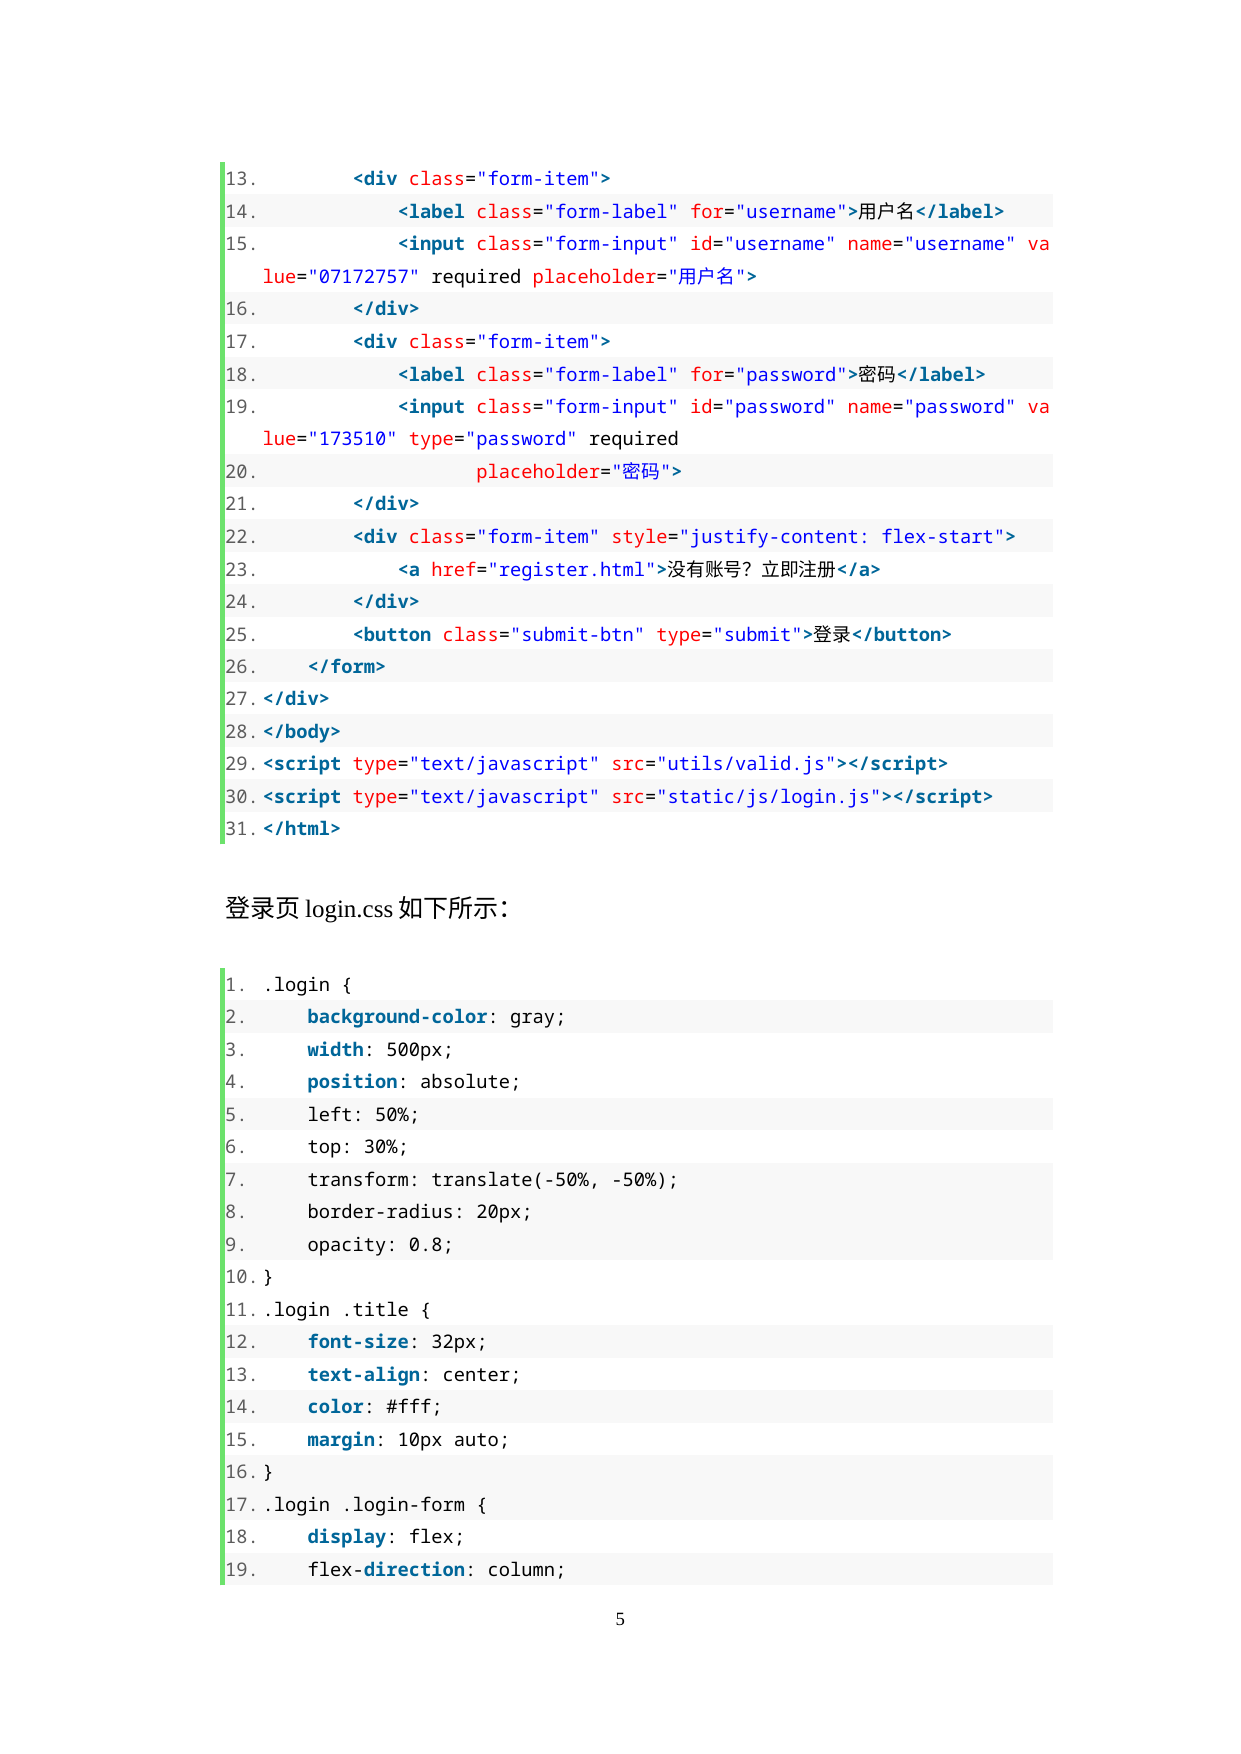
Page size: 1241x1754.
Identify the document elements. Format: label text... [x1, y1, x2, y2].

list </div> [225, 584, 1053, 617]
list width: 500px; [225, 1033, 1053, 1065]
list <div class="form-item"> [225, 162, 1053, 194]
list <a href="register.html">没有账号？立即注册</a> [225, 552, 1053, 584]
list </div> [225, 682, 1053, 714]
list opacity: 0.8; [225, 1228, 1053, 1260]
list placeholder="密码"> [225, 454, 1053, 487]
list </body> [225, 714, 1053, 747]
list color: #fff; [225, 1390, 1053, 1423]
list </div> [225, 487, 1053, 519]
list </html> [225, 812, 1053, 844]
list border-radius: 20px; [225, 1195, 1053, 1228]
list .login .title { [225, 1293, 1053, 1325]
list </div> [225, 292, 1053, 324]
list transform: translate(-50%, -50%); [225, 1163, 1053, 1195]
list font-size: 32px; [225, 1325, 1053, 1358]
list display: flex; [225, 1520, 1053, 1553]
text 登录页login.css如下所示： [187, 874, 1053, 939]
list .login .login-form { [225, 1488, 1053, 1520]
list <div class="form-item" style="justify-content: flex-start"> [225, 519, 1053, 552]
list top: 30%; [225, 1130, 1053, 1163]
list } [225, 1260, 1053, 1293]
list </form> [225, 649, 1053, 682]
list <div class="form-item"> [225, 324, 1053, 357]
list <label class="form-label" for="username">用户名</label> [225, 194, 1053, 227]
list left: 50%; [225, 1098, 1053, 1130]
list text-align: center; [225, 1358, 1053, 1390]
list <button class="submit-btn" type="submit">登录</button> [225, 617, 1053, 649]
list } [225, 1455, 1053, 1488]
list margin: 10px auto; [225, 1423, 1053, 1455]
list flex-direction: column; [225, 1553, 1053, 1585]
list .login { [225, 968, 1053, 1000]
list <input class="form-input" id="password" name="password" value="173510" type="password" required [225, 389, 1053, 454]
list background-color: gray; [225, 1000, 1053, 1033]
list <script type="text/javascript" src="static/js/login.js"></script> [225, 779, 1053, 812]
list <input class="form-input" id="username" name="username" value="07172757" required placeholder="用户名"> [225, 227, 1053, 292]
list <label class="form-label" for="password">密码</label> [225, 357, 1053, 389]
list position: absolute; [225, 1065, 1053, 1098]
list <script type="text/javascript" src="utils/valid.js"></script> [225, 747, 1053, 779]
